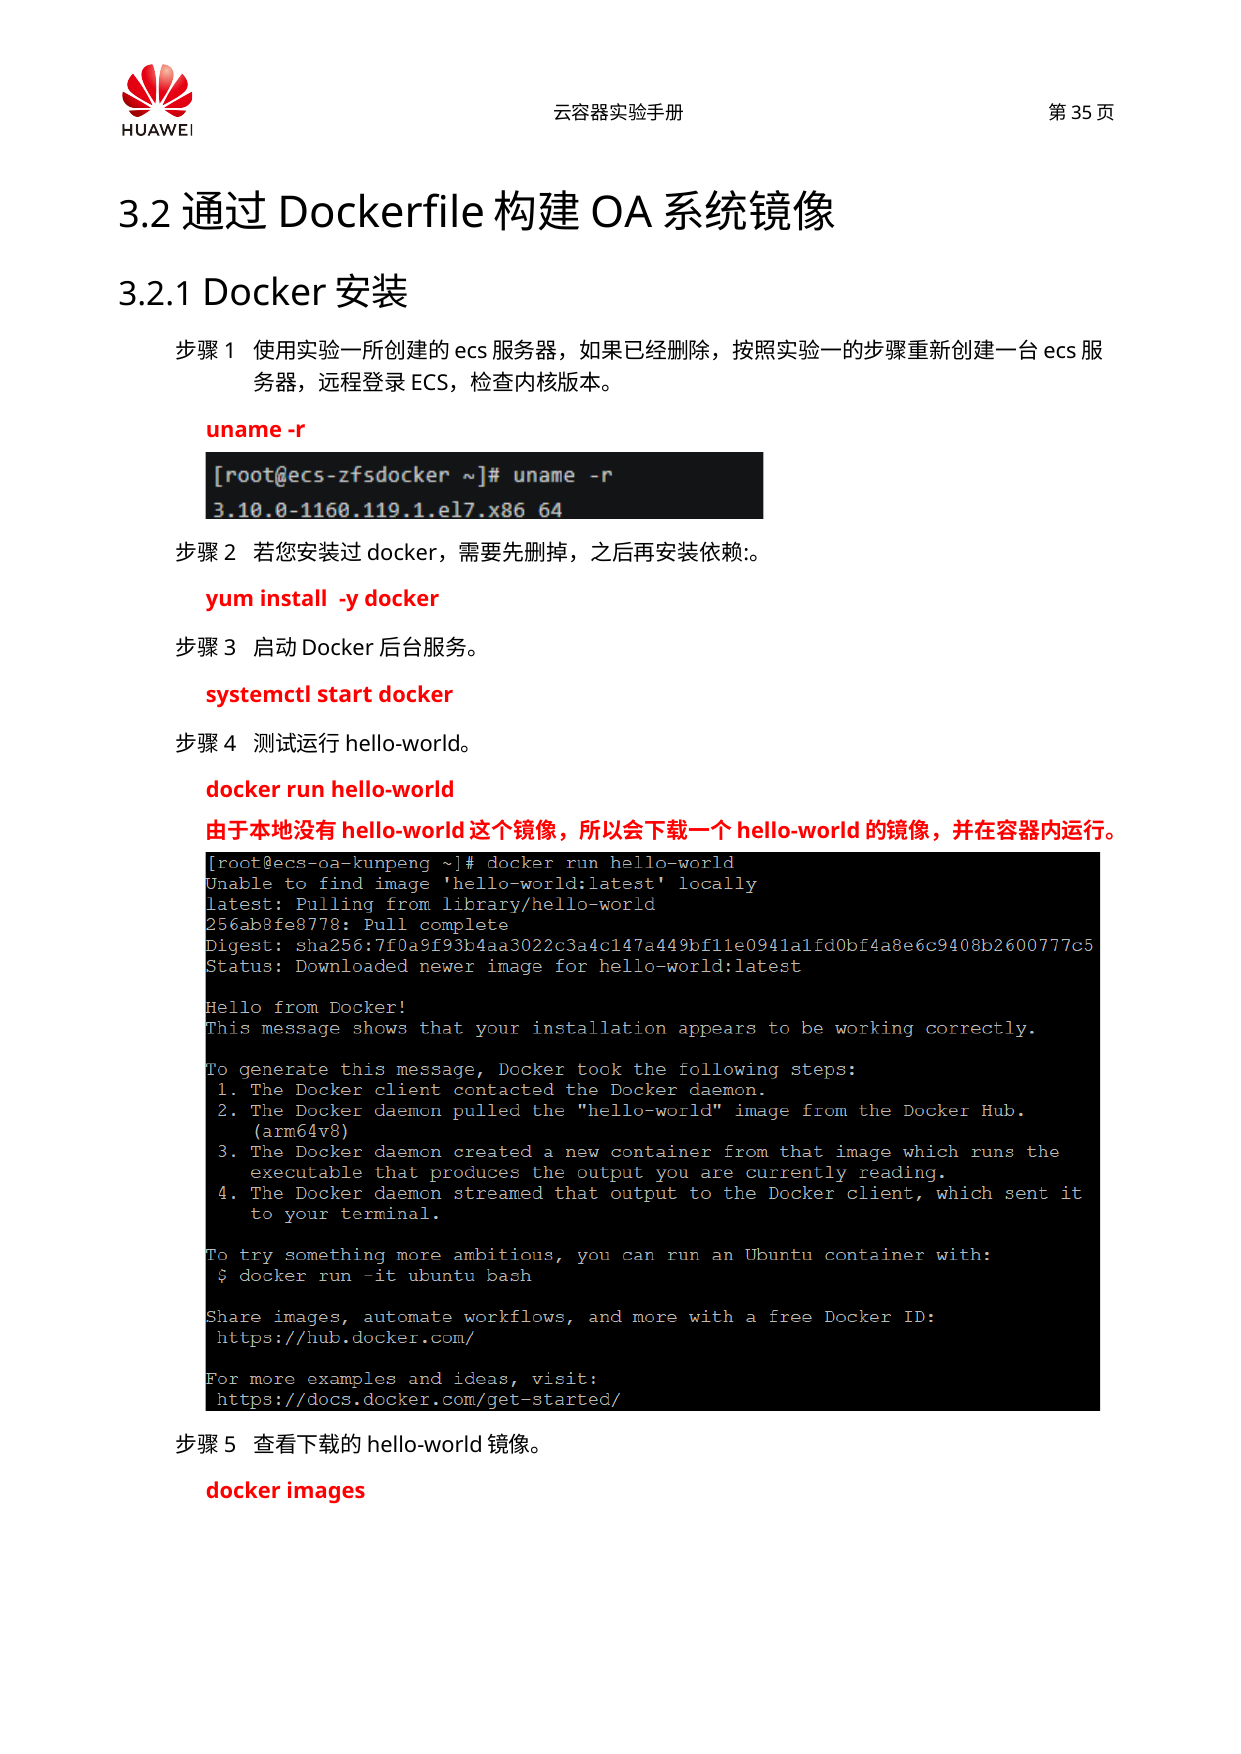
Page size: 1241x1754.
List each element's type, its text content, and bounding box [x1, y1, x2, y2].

text 由于本地没有hello-world这个镜像，所以会下载一个hello-world的镜像，并在容器内运行。 [206, 813, 1122, 844]
text yum install -y docker [206, 583, 1122, 613]
text docker run hello-world [206, 774, 1122, 804]
text uname -r [206, 413, 1122, 444]
text 使用实验一所创建的ecs服务器，如果已经删除，按照实验一的步骤重新创建一台ecs服务器，远程登录ECS，检查内核版本。 [236, 333, 1122, 396]
picture [205, 452, 764, 519]
picture [122, 64, 193, 136]
text docker images [206, 1476, 1122, 1505]
text 若您安装过docker，需要先删掉，之后再安装依赖:。 [236, 535, 1122, 567]
text 测试运行hello-world。 [236, 726, 1122, 758]
text systemctl start docker [206, 678, 1122, 709]
text 启动Docker 后台服务。 [236, 630, 1122, 661]
subtitle Docker安装 [118, 262, 1122, 316]
text 查看下载的hello-world镜像。 [236, 1427, 1122, 1459]
picture [205, 852, 1101, 1411]
subtitle 通过Dockerfile构建OA系统镜像 [118, 177, 1122, 241]
